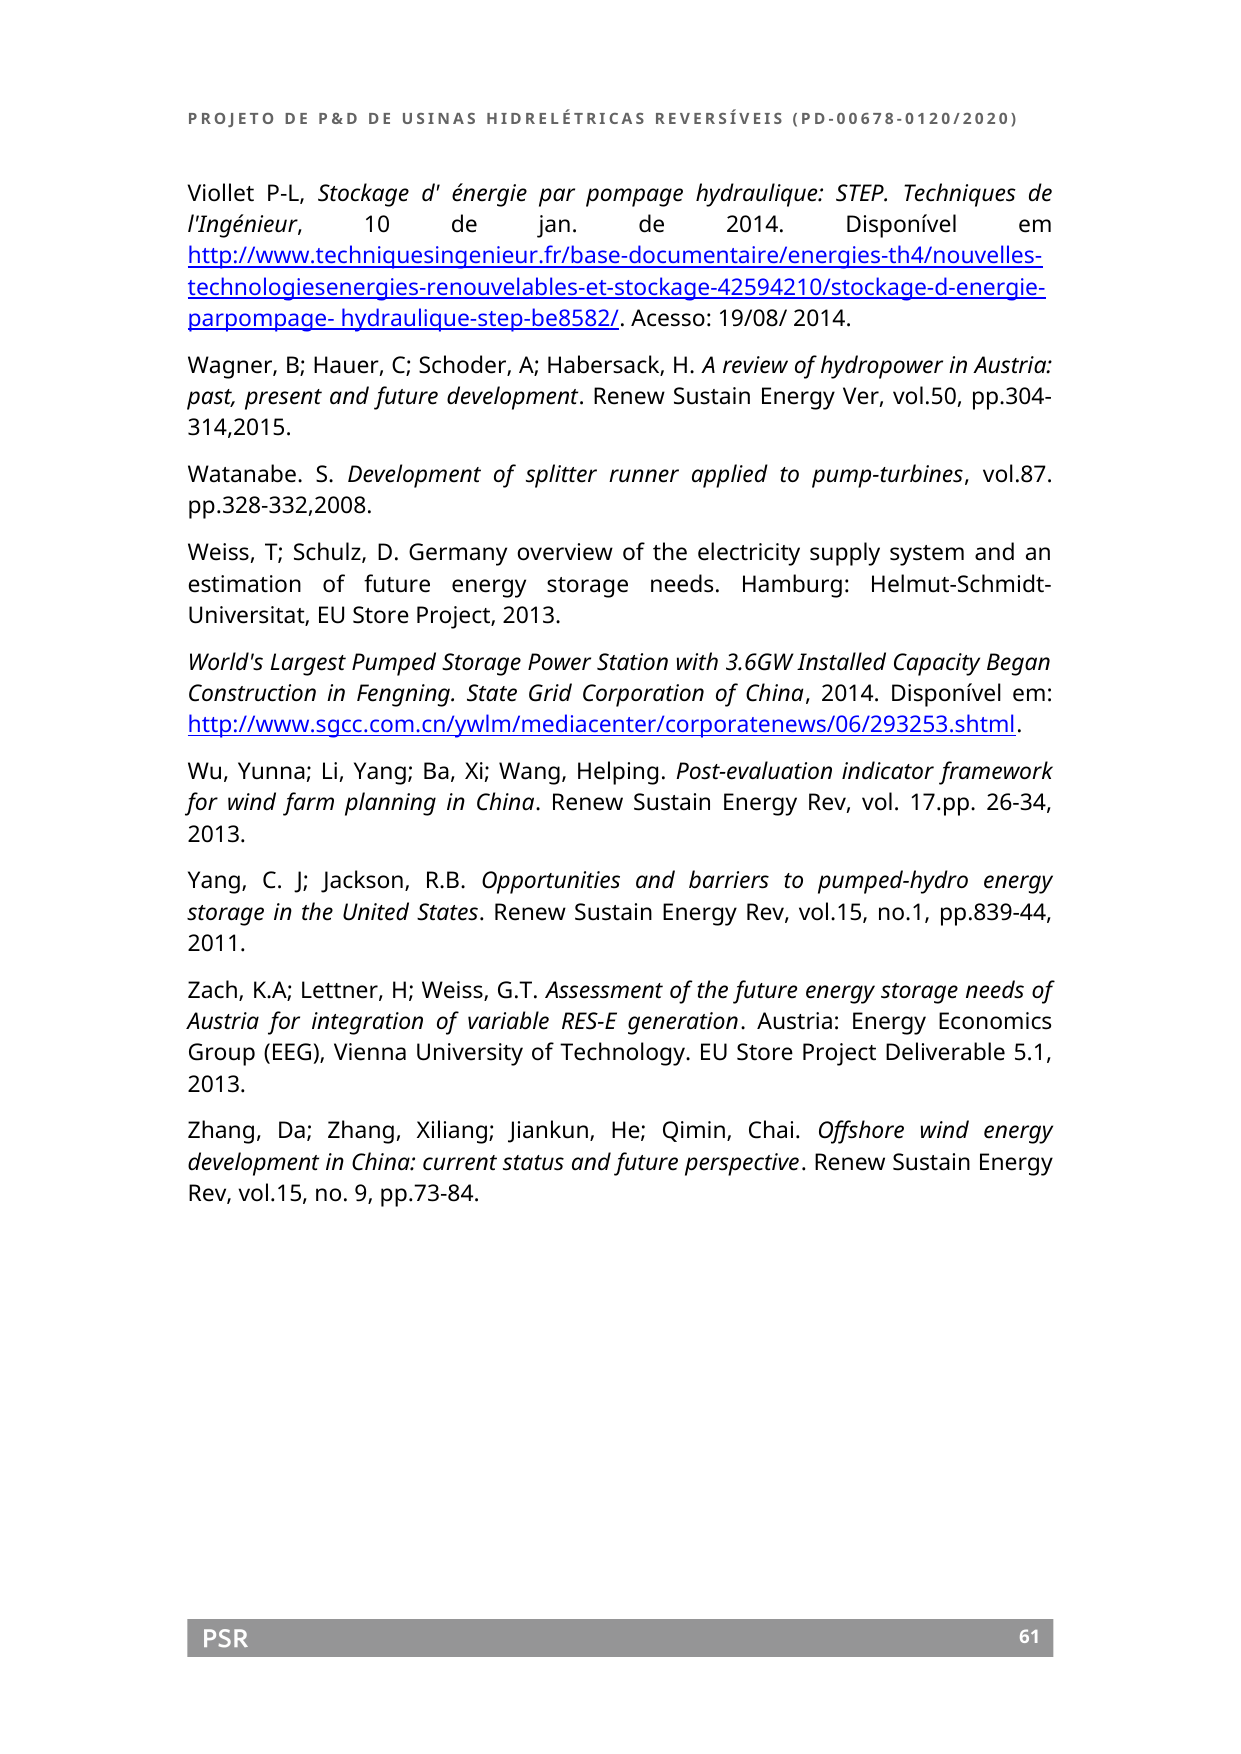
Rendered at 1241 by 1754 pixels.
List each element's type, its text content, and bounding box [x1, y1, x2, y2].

text Watanabe. S. Development of splitter runner applied to pump-turbines, vol.87. pp.328-332,2008. [187, 458, 1053, 521]
text Zach, K.A; Lettner, H; Weiss, G.T. Assessment of the future energy storage needs of Austria for integration of variable RES-E generation. Austria: Energy Economics Group (EEG), Vienna University of Technology. EU Store Project Deliverable 5.1, 2013. [187, 974, 1053, 1099]
text Yang, C. J; Jackson, R.B. Opportunities and barriers to pumped-hydro energy storage in the United States. Renew Sustain Energy Rev, vol.15, no.1, pp.839-44, 2011. [187, 864, 1053, 958]
picture [201, 1628, 250, 1649]
text Weiss, T; Schulz, D. Germany overview of the electricity supply system and an estimation of future energy storage needs. Hamburg: Helmut-Schmidt-Universitat, EU Store Project, 2013. [187, 536, 1053, 630]
text Wu, Yunna; Li, Yang; Ba, Xi; Wang, Helping. Post-evaluation indicator framework for wind farm planning in China. Renew Sustain Energy Rev, vol. 17.pp. 26-34, 2013. [187, 755, 1053, 849]
text Viollet P-L, Stockage d' énergie par pompage hydraulique: STEP. Techniques de l'Ingénieur, 10 de jan. de 2014. Disponível em http://www.techniquesingenieur.fr/base-documentaire/energies-th4/nouvelles-technologiesenergies-renouvelables-et-stockage-42594210/stockage-d-energie-parpompage- hydraulique-step-be8582/. Acesso: 19/08/ 2014. [187, 177, 1053, 333]
text Wagner, B; Hauer, C; Schoder, A; Habersack, H. A review of hydropower in Austria: past, present and future development. Renew Sustain Energy Ver, vol.50, pp.304-314,2015. [187, 349, 1053, 443]
text Zhang, Da; Zhang, Xiliang; Jiankun, He; Qimin, Chai. Offshore wind energy development in China: current status and future perspective. Renew Sustain Energy Rev, vol.15, no. 9, pp.73-84. [187, 1114, 1053, 1208]
text World's Largest Pumped Storage Power Station with 3.6GW Installed Capacity Began Construction in Fengning. State Grid Corporation of China, 2014. Disponível em: http://www.sgcc.com.cn/ywlm/mediacenter/corporatenews/06/293253.shtml. [187, 646, 1053, 739]
